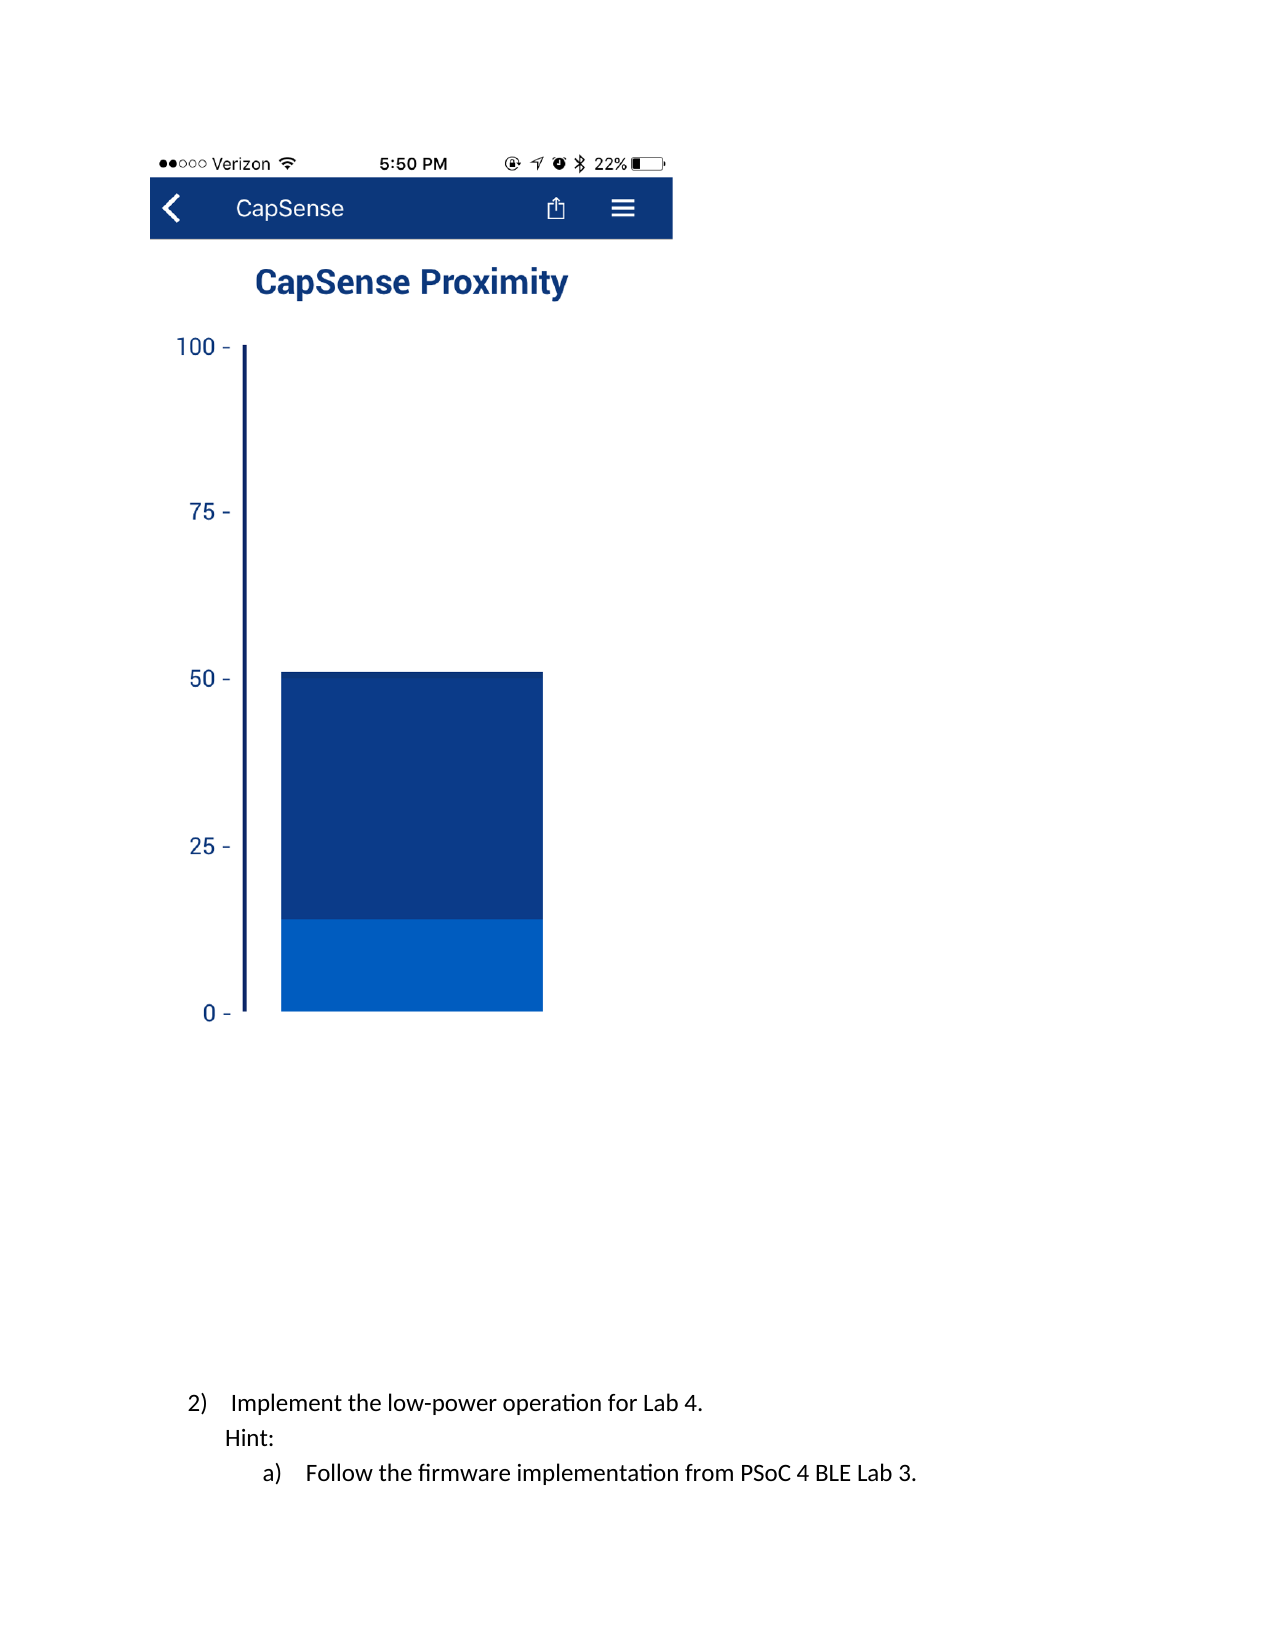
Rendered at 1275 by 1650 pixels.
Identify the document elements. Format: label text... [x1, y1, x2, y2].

list Implement the low-power operation for Lab 4. Hint: [187, 1387, 1125, 1453]
list Follow the firmware implementation from PSoC 4 BLE Lab 3. [262, 1457, 1125, 1488]
picture [150, 150, 673, 1081]
